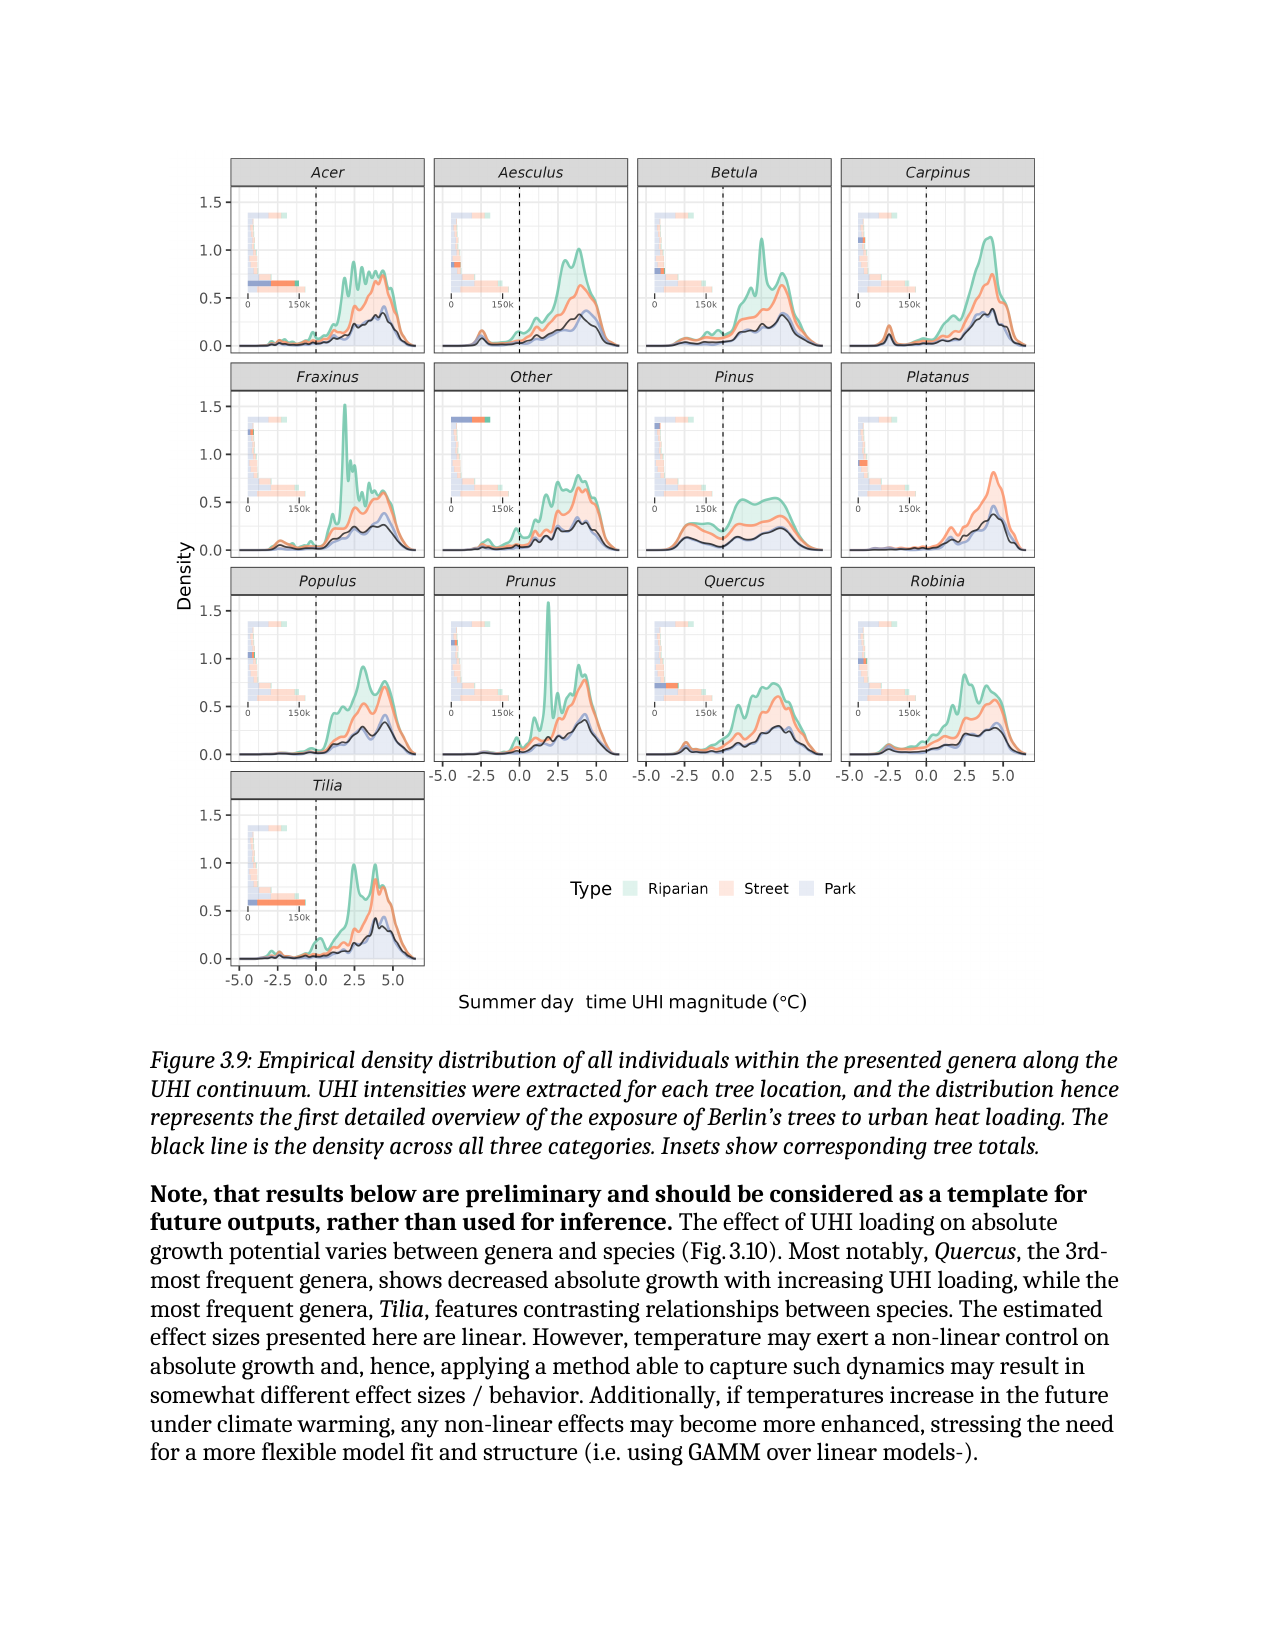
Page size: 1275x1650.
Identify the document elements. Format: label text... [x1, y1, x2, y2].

text Figure 3.9: Empirical density distribution of all individuals within the presented genera along the UHI continuum. UHI intensities were extracted for each tree location, and the distribution hence represents the first detailed overview of the exposure of Berlin’s trees to urban heat loading. The black line is the density across all three categories. Insets show corresponding tree totals. [150, 1046, 1125, 1161]
text Note, that results below are preliminary and should be considered as a template for future outputs, rather than used for inference. The effect of UHI loading on absolute growth potential varies between genera and species (Fig.3.10). Most notably, Quercus, the 3rd-most frequent genera, shows decreased absolute growth with increasing UHI loading, while the most frequent genera, Tilia, features contrasting relationships between species. The estimated effect sizes presented here are linear. However, temperature may exert a non-linear control on absolute growth and, hence, applying a method able to capture such dynamics may result in somewhat different effect sizes / behavior. Additionally, if temperatures increase in the future under climate warming, any non-linear effects may become more enhanced, stressing the need for a more flexible model fit and structure (i.e. using GAMM over linear models-). [150, 1179, 1125, 1467]
picture [168, 150, 1044, 1025]
